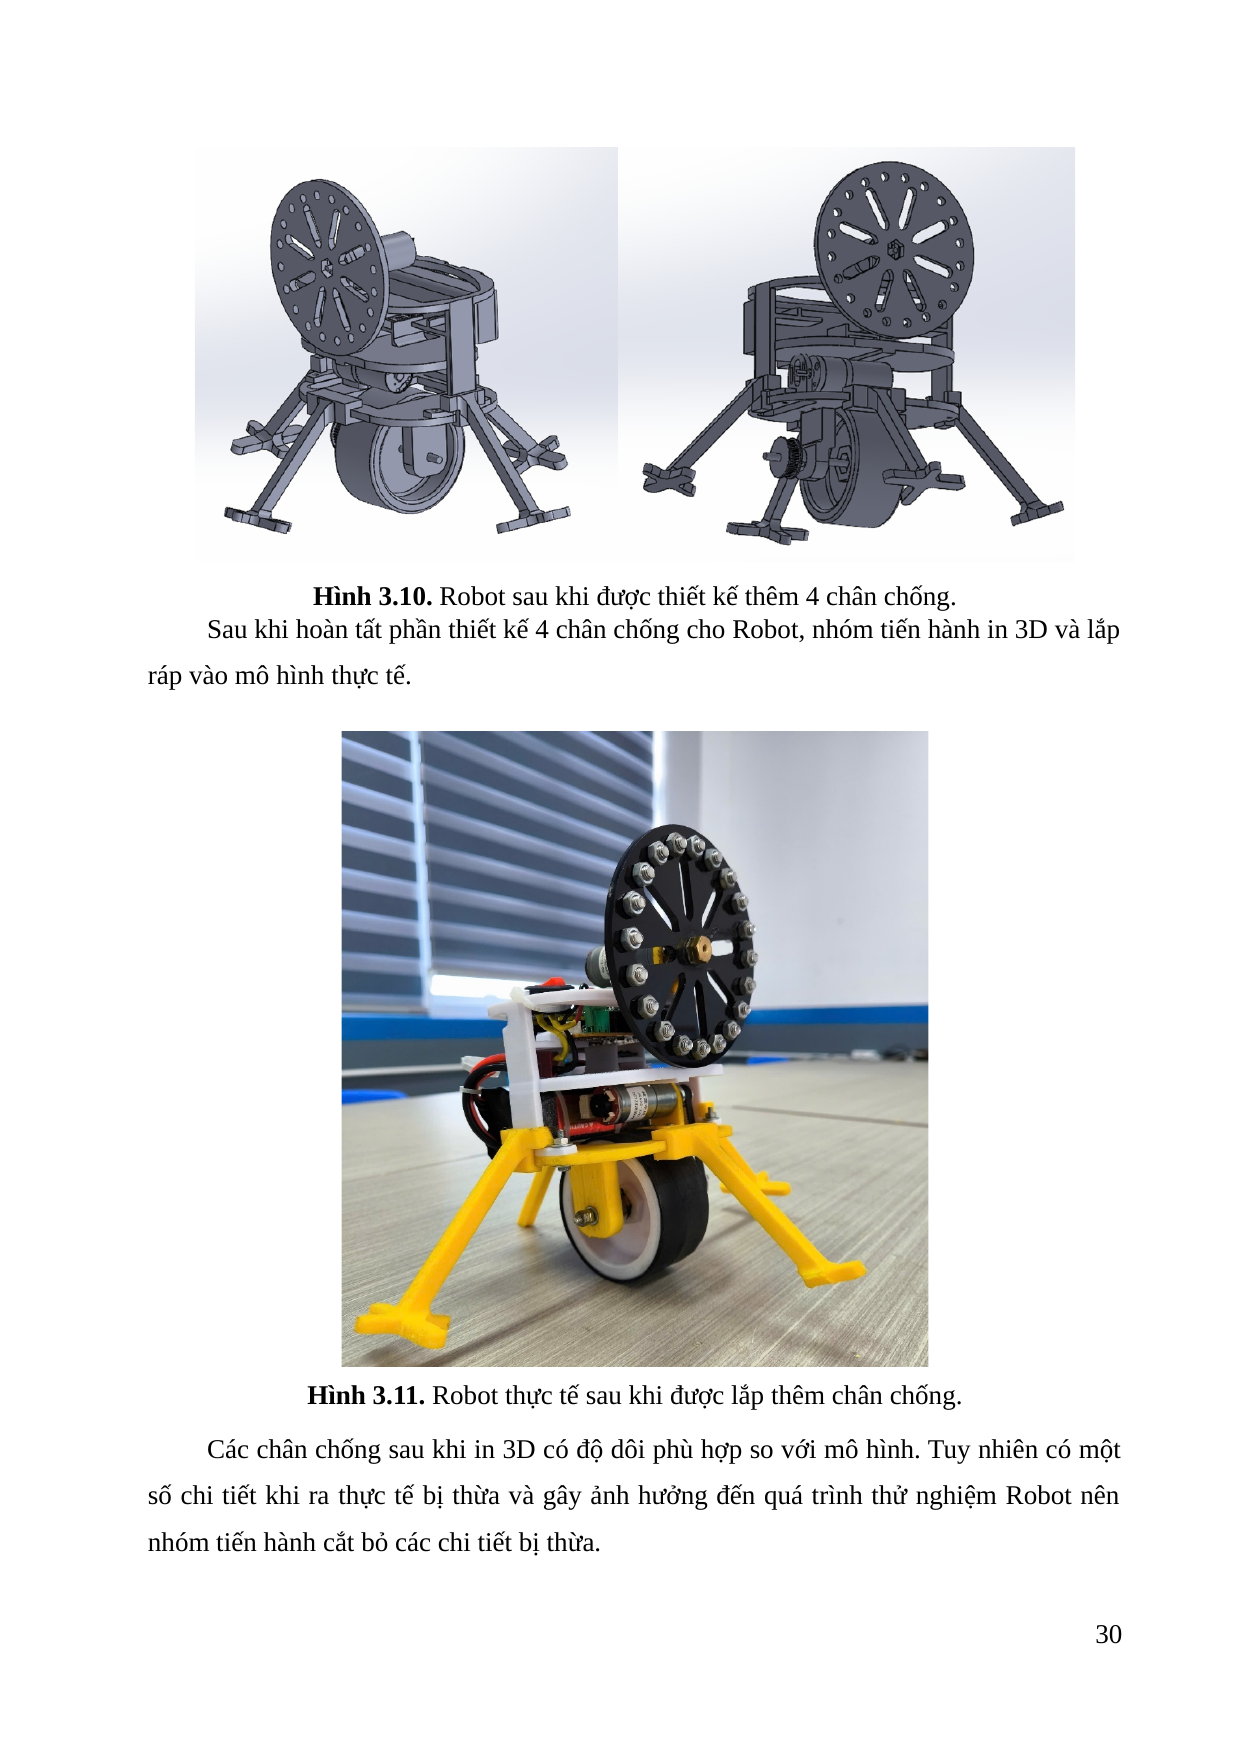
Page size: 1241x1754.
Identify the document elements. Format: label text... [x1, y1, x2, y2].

picture [194, 147, 1076, 562]
picture [341, 731, 929, 1367]
